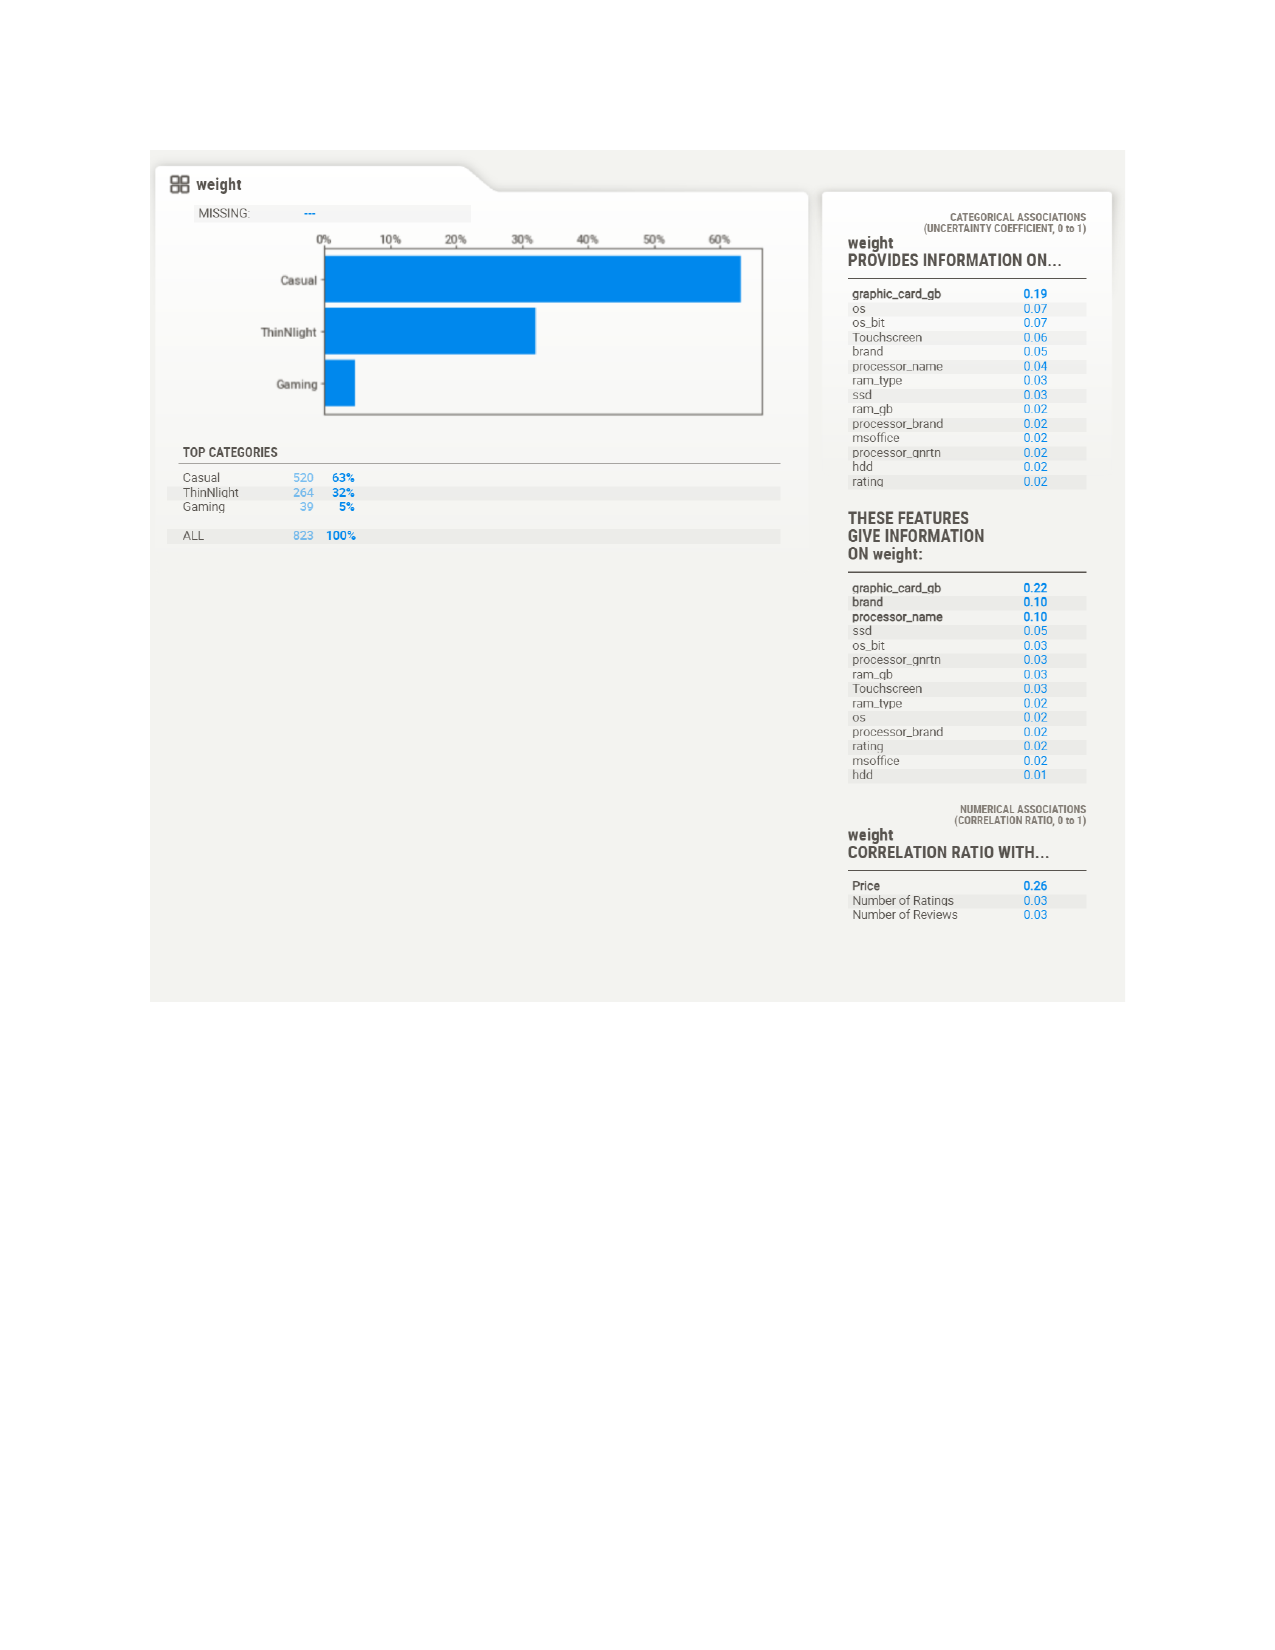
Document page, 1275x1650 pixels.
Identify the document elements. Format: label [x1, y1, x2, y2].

picture [150, 150, 1125, 1002]
